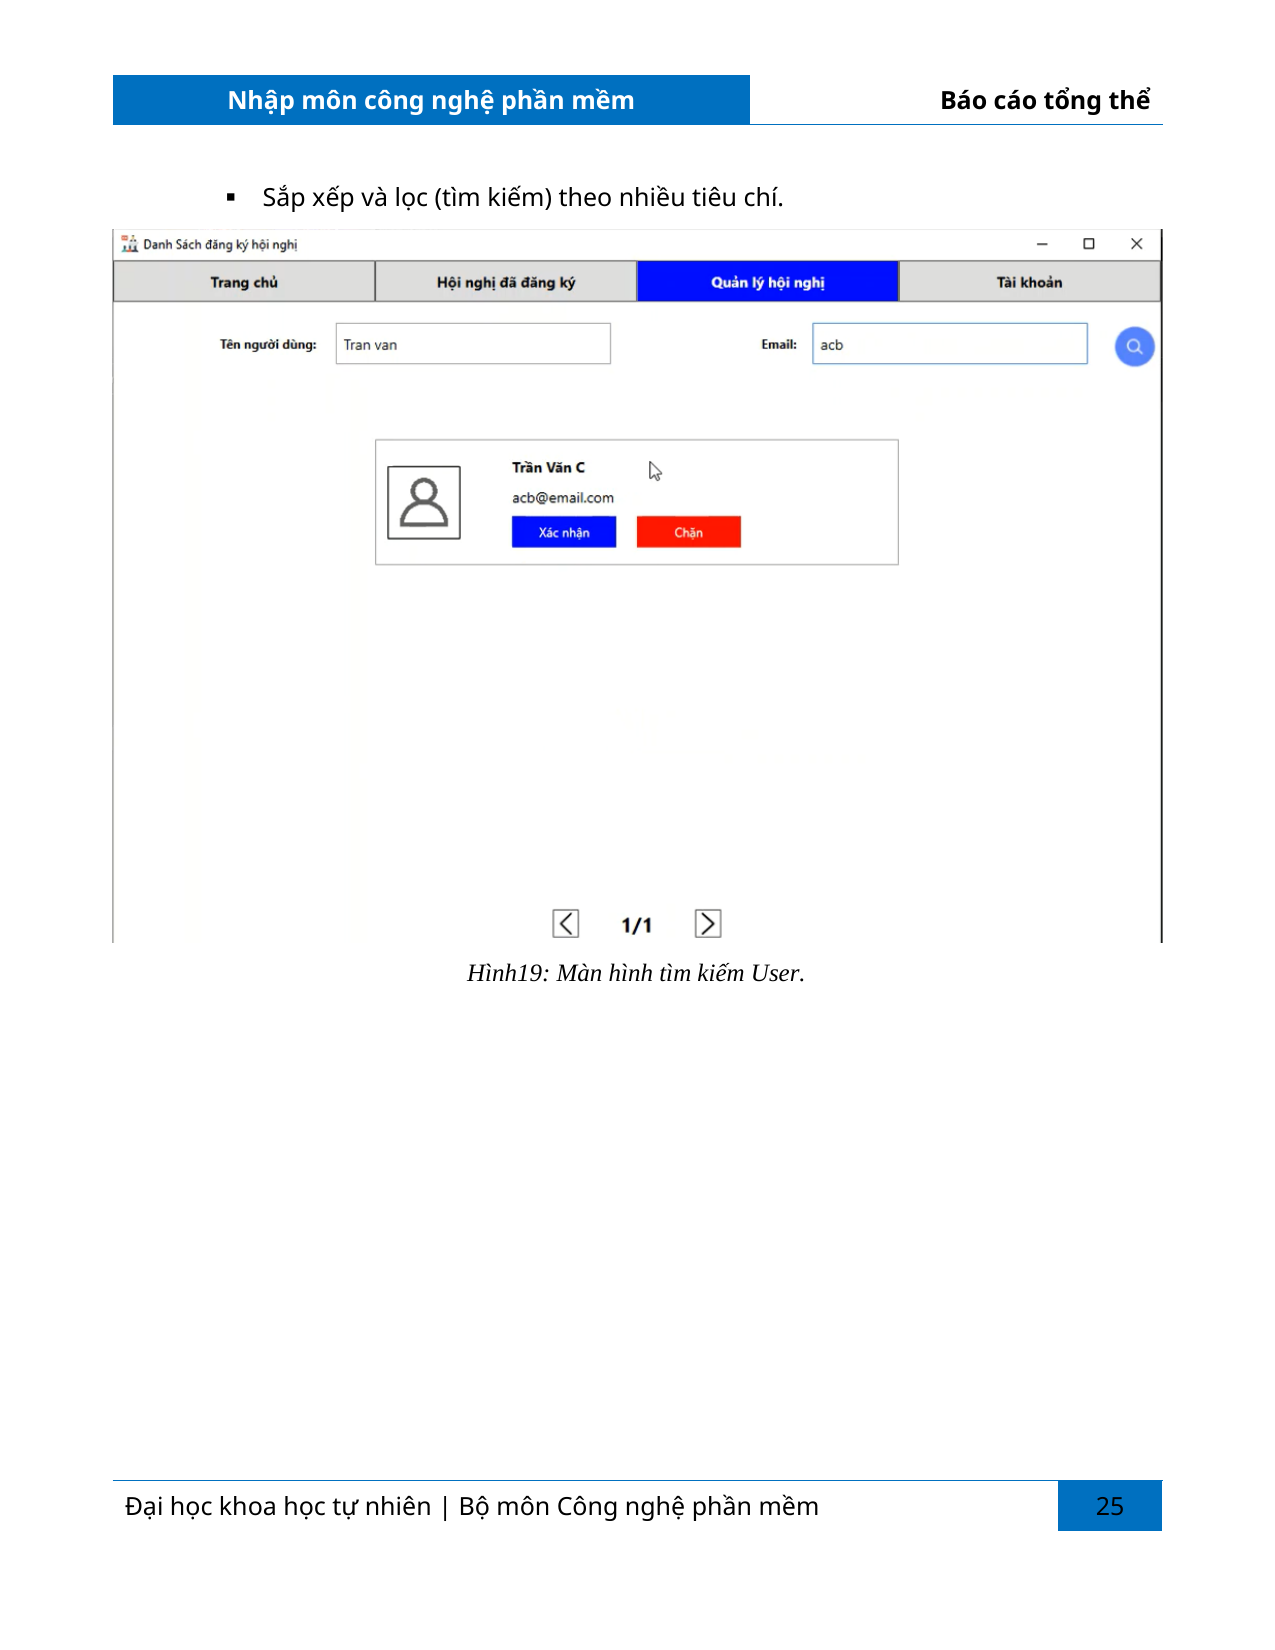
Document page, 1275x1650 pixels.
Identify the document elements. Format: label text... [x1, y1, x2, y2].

text Hình19: Màn hình tìm kiếm User. [112, 958, 1162, 987]
picture [112, 229, 1163, 943]
list Sắp xếp và lọc (tìm kiếm) theo nhiều tiêu chí. [225, 180, 1162, 214]
